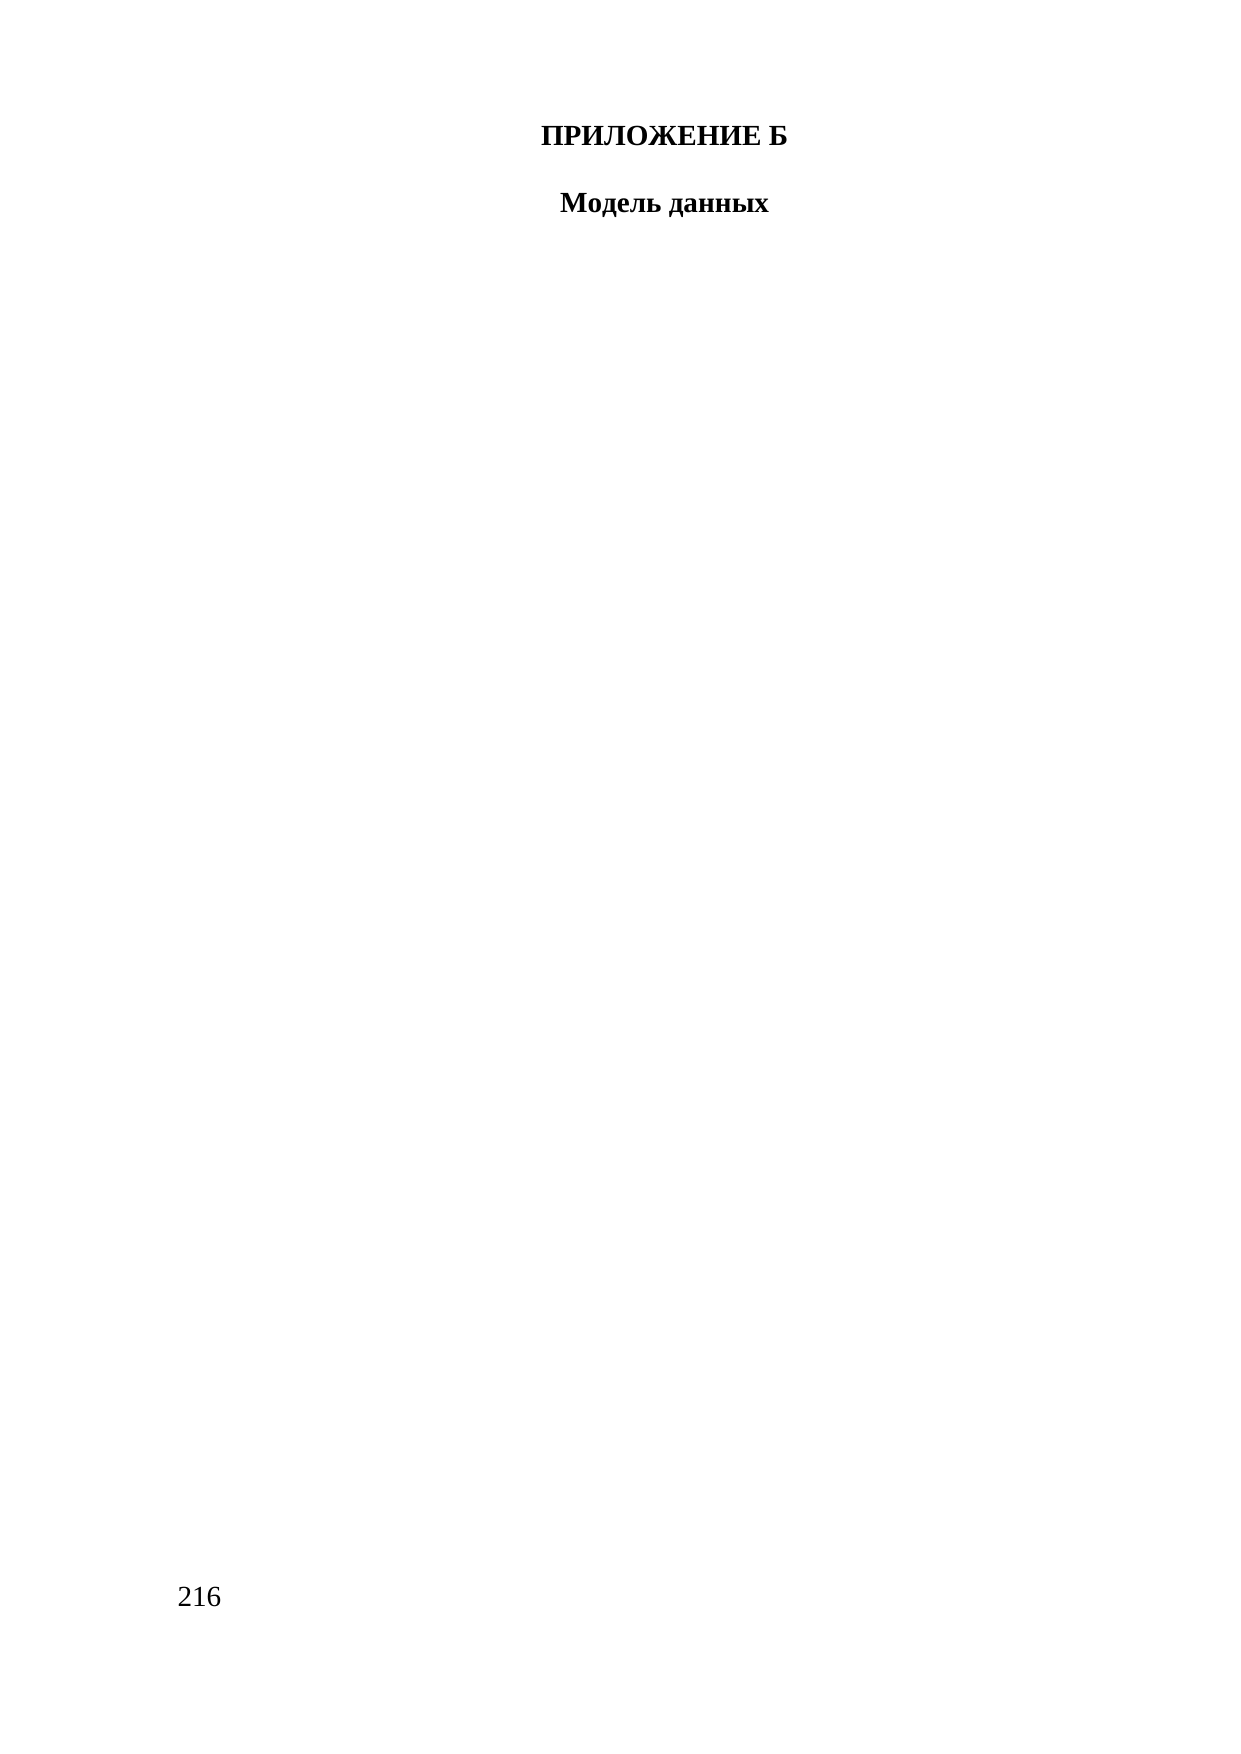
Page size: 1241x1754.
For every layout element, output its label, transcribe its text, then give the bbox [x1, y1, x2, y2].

text Модель данных [177, 185, 1152, 219]
subtitle ПРИЛОЖЕНИЕ Б [177, 118, 1152, 152]
